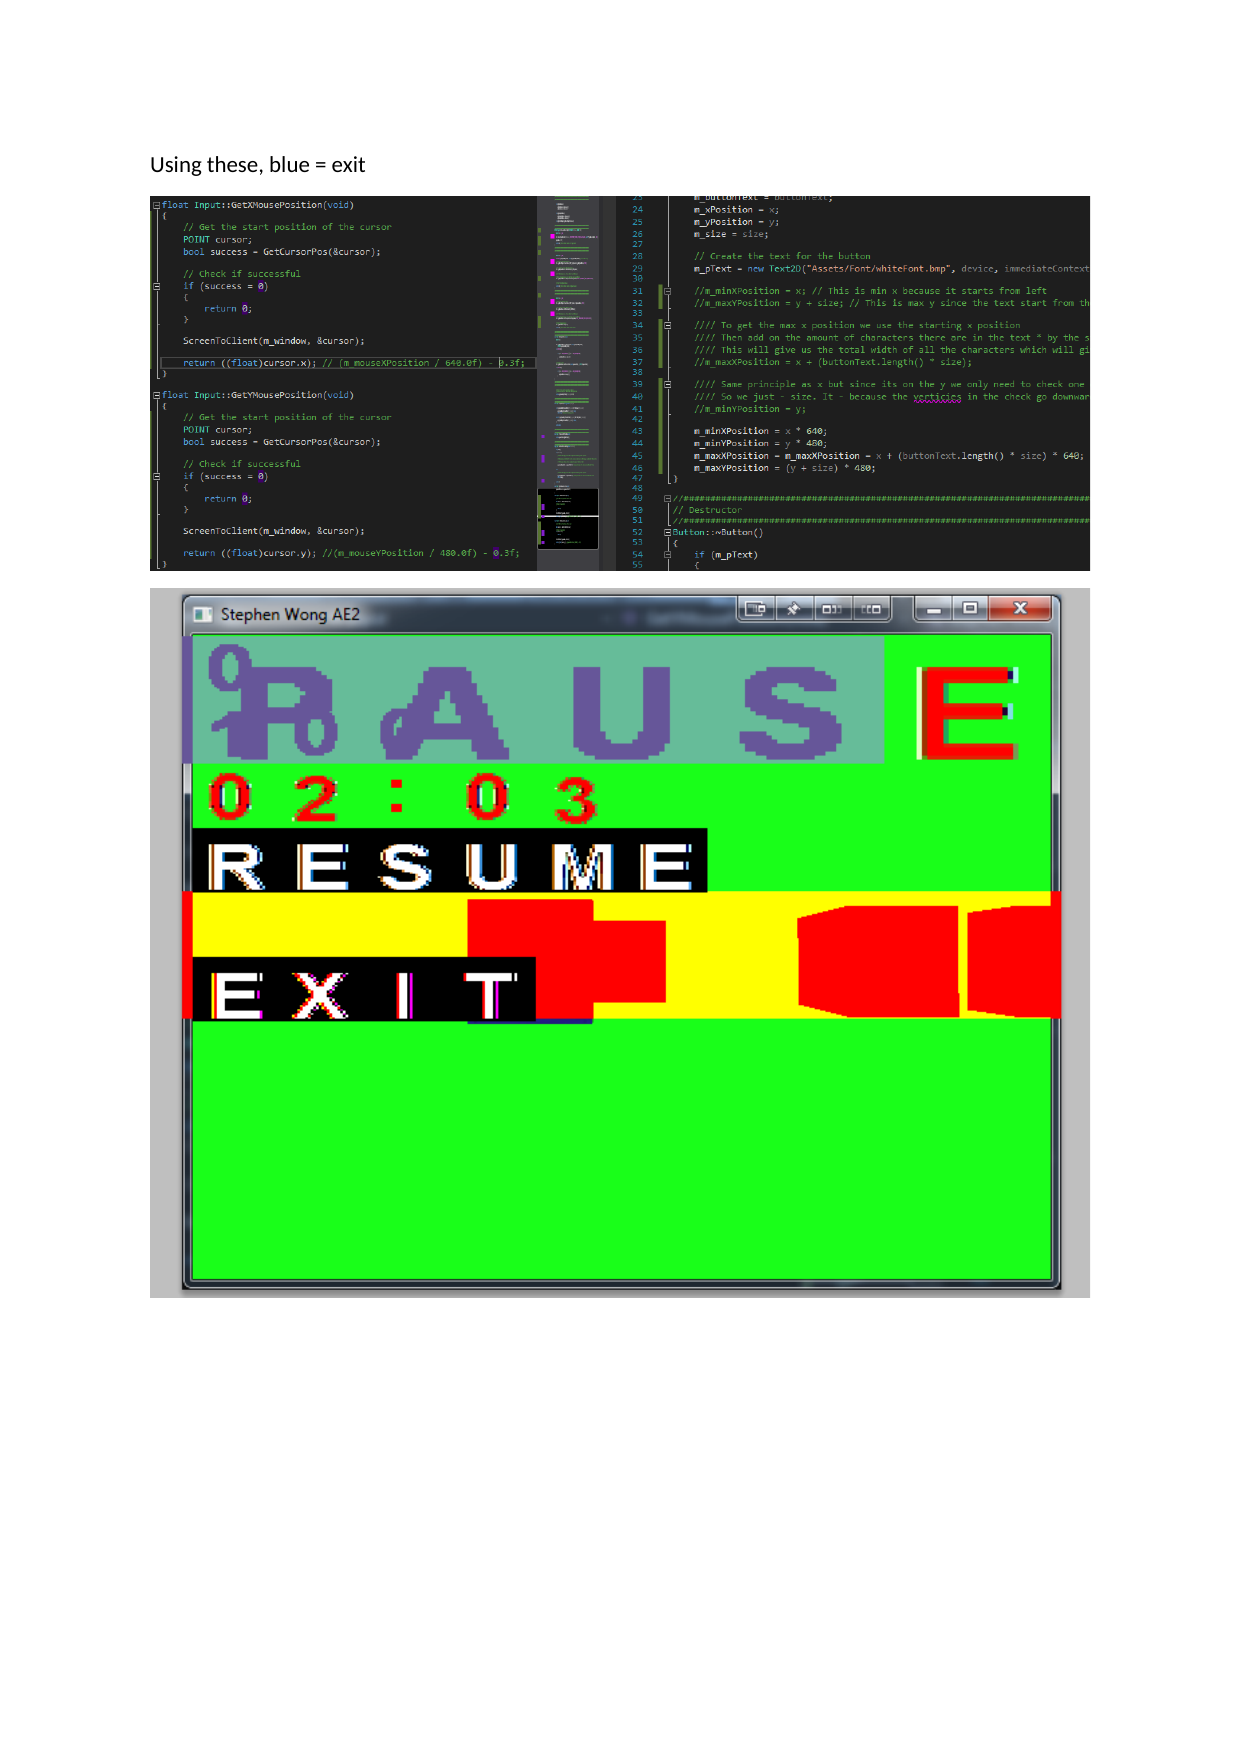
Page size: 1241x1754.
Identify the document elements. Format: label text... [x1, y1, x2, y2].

picture [150, 196, 1091, 571]
text Using these, blue = exit [150, 150, 1090, 178]
picture [150, 588, 1091, 1298]
